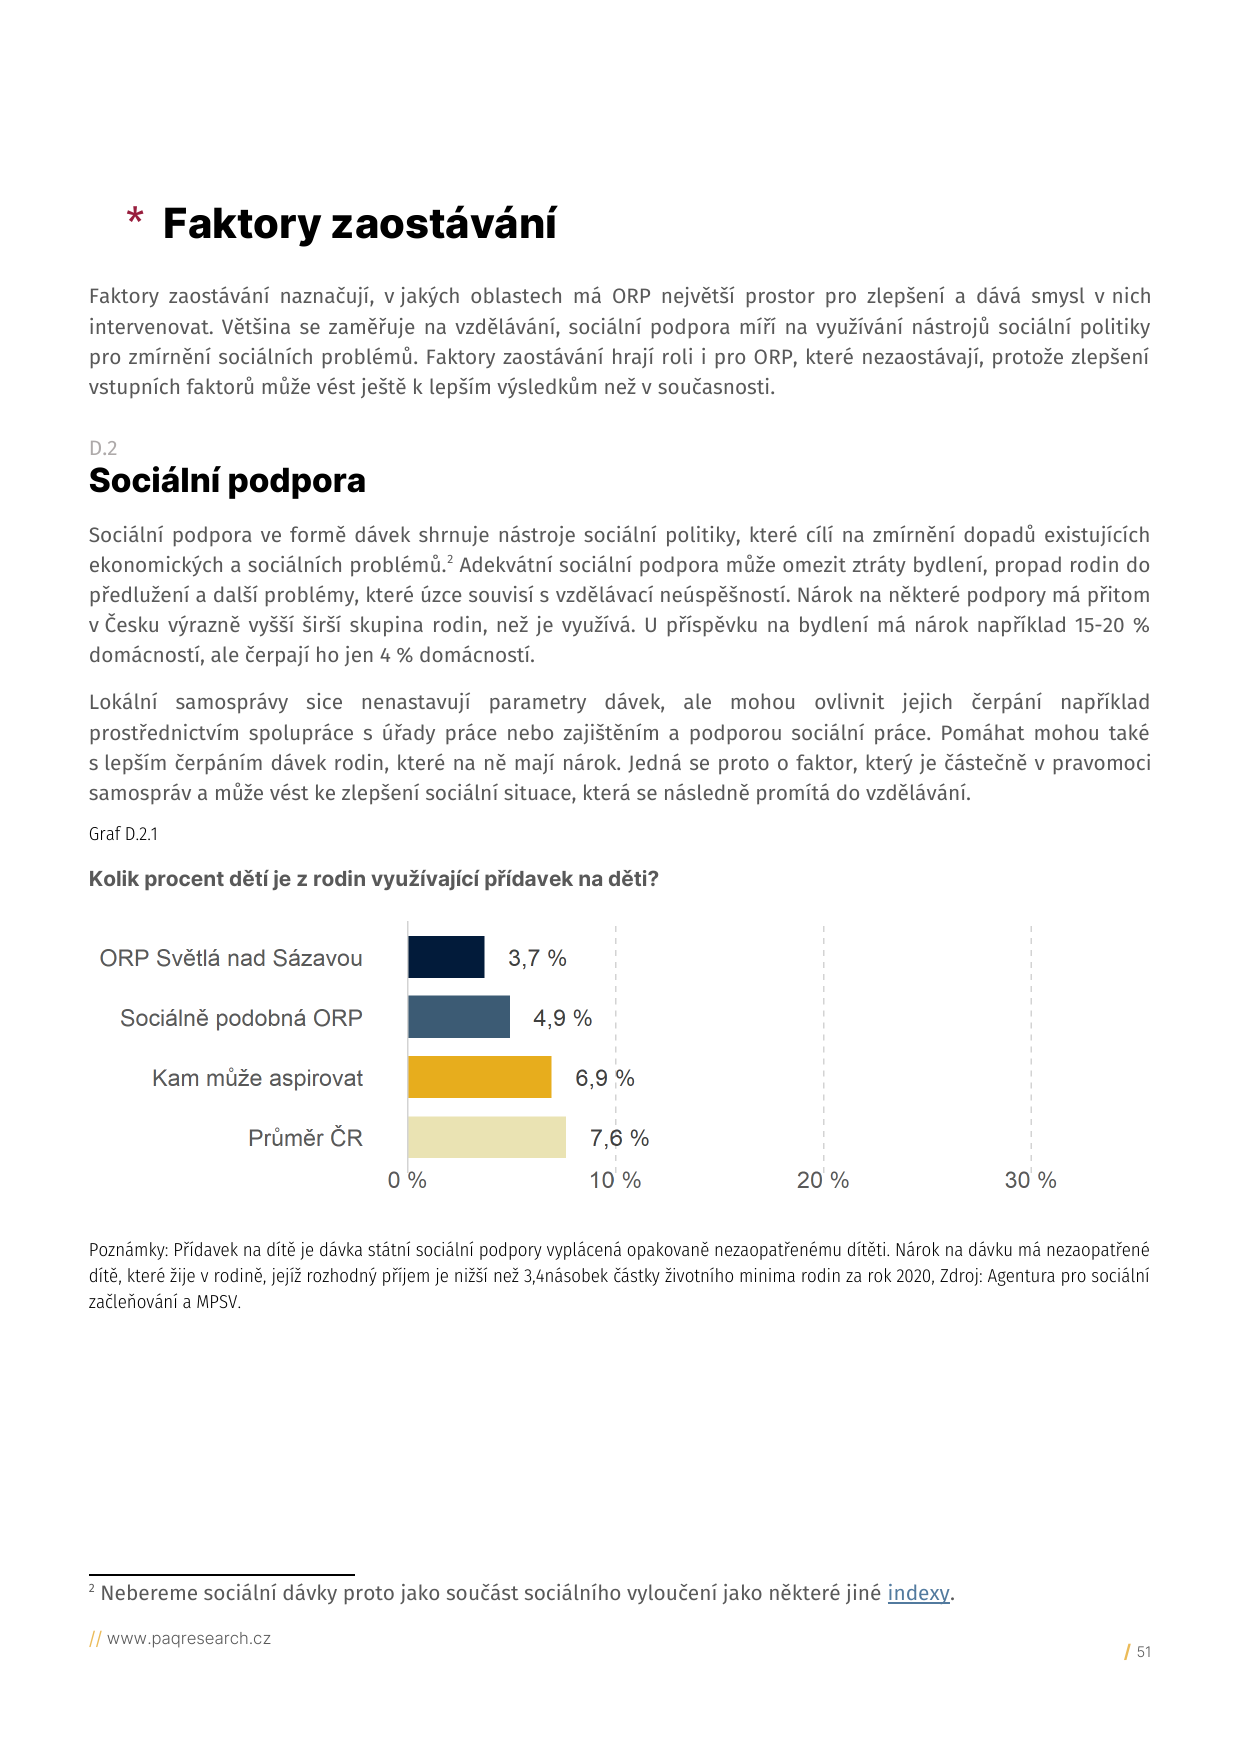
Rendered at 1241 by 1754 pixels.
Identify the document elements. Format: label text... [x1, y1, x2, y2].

text Kolik procent dětí je z rodin využívající přídavek na děti? [89, 861, 1152, 891]
subtitle Sociální podpora [89, 461, 1152, 501]
text Poznámky: Přídavek na dítě je dávka státní sociální podpory vyplácená opakovaně nezaopatřenému dítěti. Nárok na dávku má nezaopatřené dítě, které žije v rodině, jejíž rozhodný příjem je nižší než 3,4násobek částky životního minima rodin za rok 2020, Zdroj: Agentura pro sociální začleňování a MPSV. [89, 1239, 1152, 1313]
picture [88, 891, 1139, 1223]
text Faktory zaostávání naznačují, v jakých oblastech má ORP největší prostor pro zlepšení a dává smysl v nich intervenovat. Většina se zaměřuje na vzdělávání, sociální podpora míří na využívání nástrojů sociální politiky pro zmírnění sociálních problémů. Faktory zaostávání hrají roli i pro ORP, které nezaostávají, protože zlepšení vstupních faktorů může vést ještě k lepším výsledkům než v současnosti. [89, 279, 1152, 400]
subtitle Faktory zaostávání [126, 198, 1152, 249]
text Lokální samosprávy sice nenastavují parametry dávek, ale mohou ovlivnit jejich čerpání například prostřednictvím spolupráce s úřady práce nebo zajištěním a podporou sociální práce. Pomáhat mohou také s lepším čerpáním dávek rodin, které na ně mají nárok. Jedná se proto o faktor, který je částečně v pravomoci samospráv a může vést ke zlepšení sociální situace, která se následně promítá do vzdělávání. [89, 685, 1152, 806]
text Graf D.2.1 [89, 822, 1152, 845]
text Sociální podpora ve formě dávek shrnuje nástroje sociální politiky, které cílí na zmírnění dopadů existujících ekonomických a sociálních problémů. Adekvátní sociální podpora může omezit ztráty bydlení, propad rodin do předlužení a další problémy, které úzce souvisí s vzdělávací neúspěšností. Nárok na některé podpory má přitom v Česku výrazně vyšší širší skupina rodin, než je využívá. U příspěvku na bydlení má nárok například 15-20 % domácností, ale čerpají ho jen 4 % domácností. [89, 517, 1152, 668]
text D.2 [89, 430, 1152, 461]
